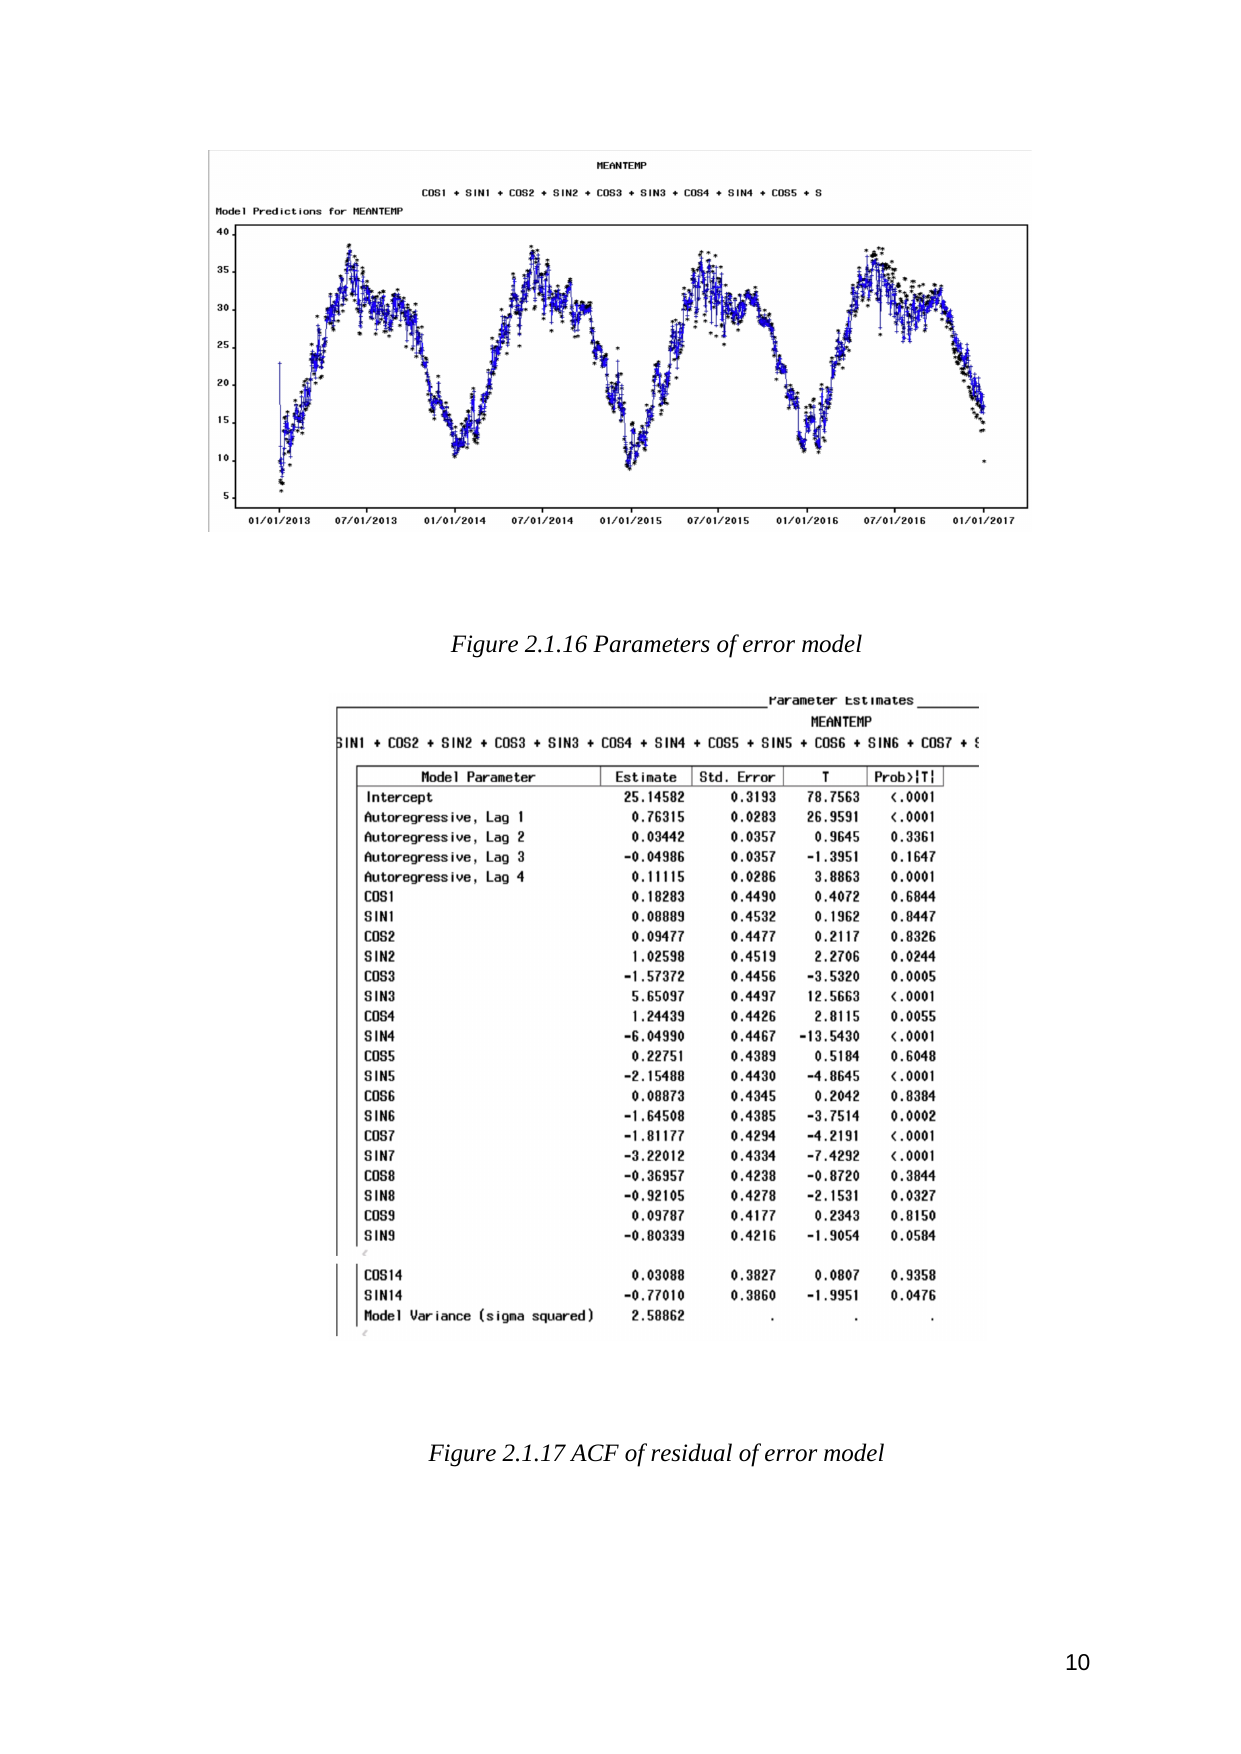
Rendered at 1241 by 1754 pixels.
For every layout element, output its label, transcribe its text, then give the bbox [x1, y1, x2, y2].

picture [328, 693, 988, 1341]
text Figure 2.1.17 ACF of residual of error model [225, 1438, 1090, 1467]
text Figure 2.1.16 Parameters of error model [225, 629, 1090, 658]
picture [208, 150, 1032, 532]
